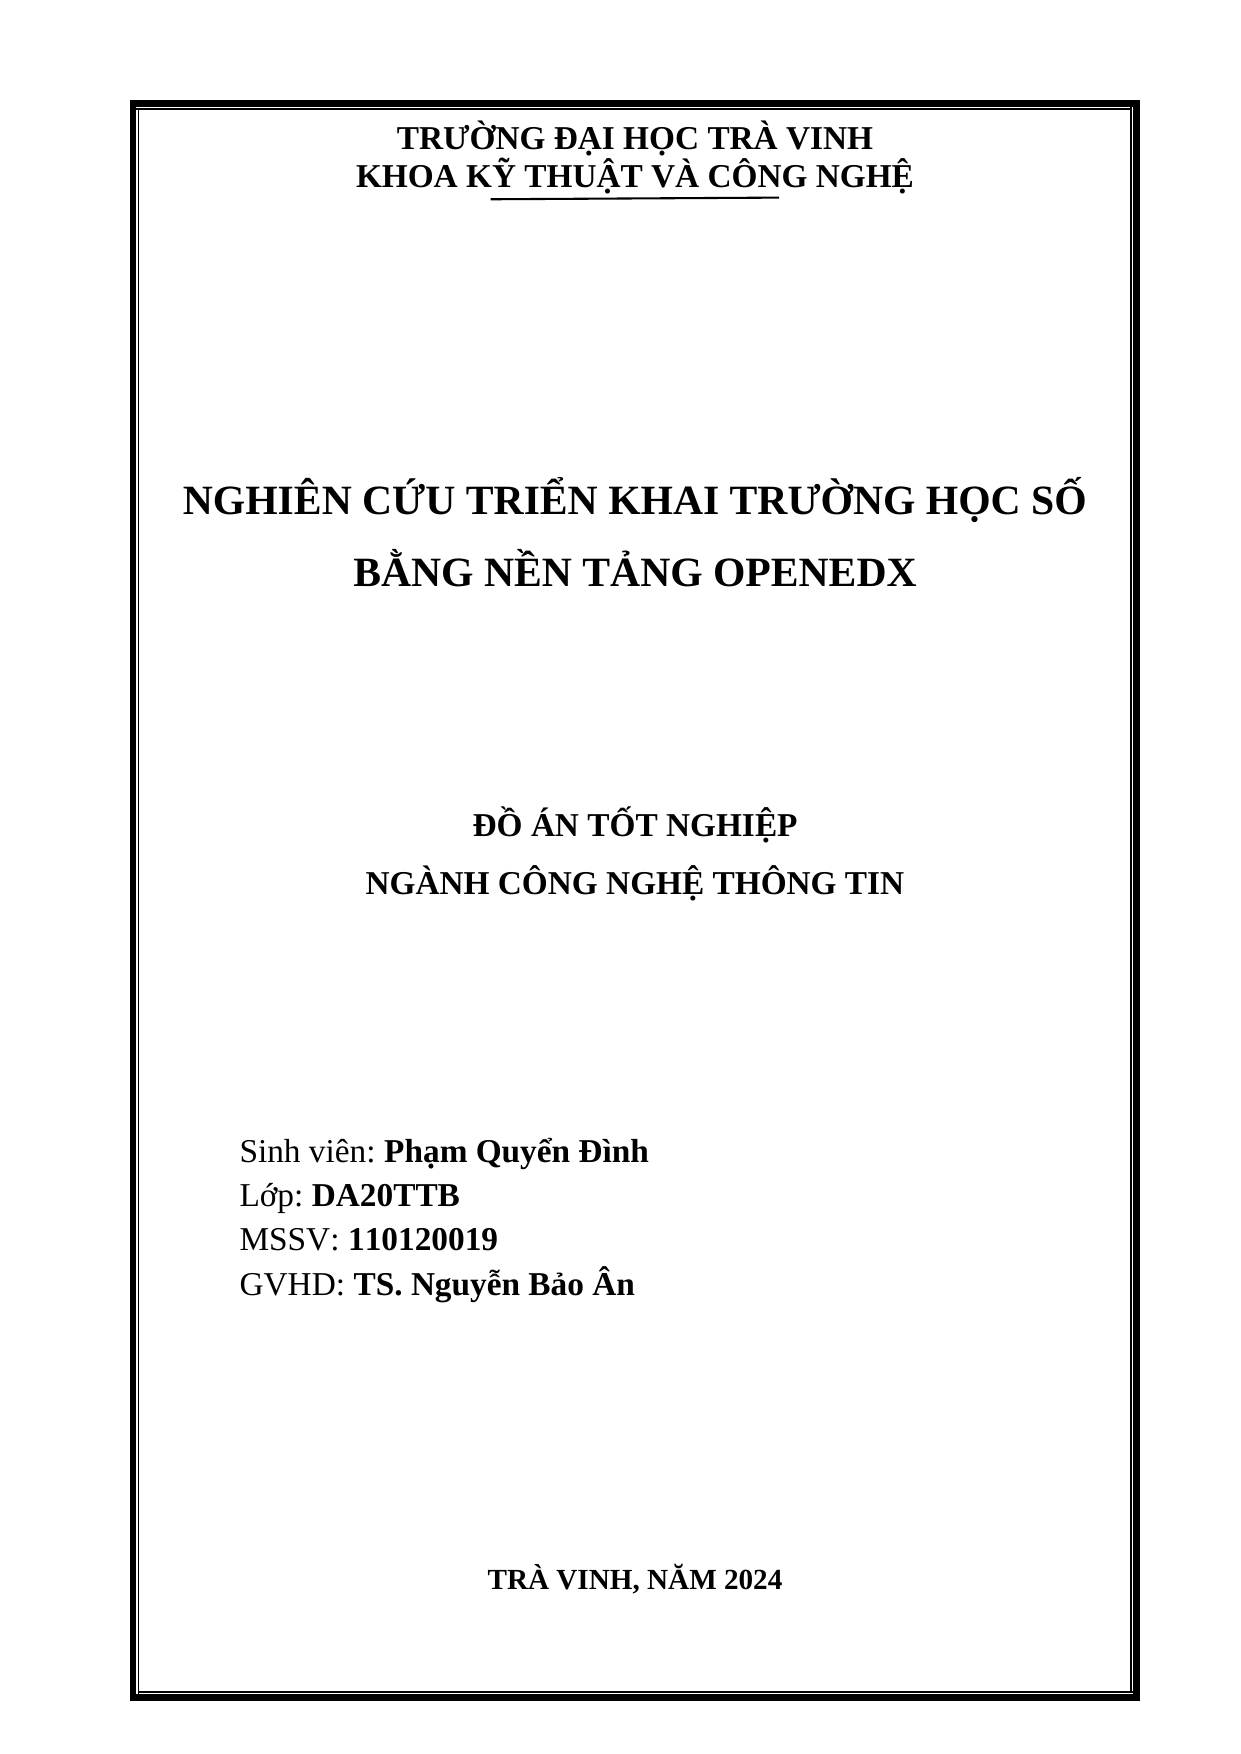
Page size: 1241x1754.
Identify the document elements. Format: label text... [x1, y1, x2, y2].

text Sinh viên: Phạm Quyển Đình [223, 1132, 1122, 1170]
text MSSV: 110120019 [223, 1220, 1122, 1258]
text NGÀNH CÔNG NGHỆ THÔNG TIN [148, 863, 1122, 902]
text TRÀ VINH, NĂM 2024 [148, 1562, 1122, 1595]
text GVHD: TS. Nguyễn Bảo Ân [223, 1264, 1122, 1302]
text ĐỒ ÁN TỐT NGHIỆP [148, 806, 1122, 844]
text Lớp: DA20TTB [223, 1176, 1122, 1214]
text KHOA KỸ THUẬT VÀ CÔNG NGHỆ [148, 156, 1122, 195]
text TRƯỜNG ĐẠI HỌC TRÀ VINH [148, 118, 1122, 156]
text NGHIÊN CỨU TRIỂN KHAI TRƯỜNG HỌC SỐ BẰNG NỀN TẢNG OPENEDX [148, 475, 1122, 595]
